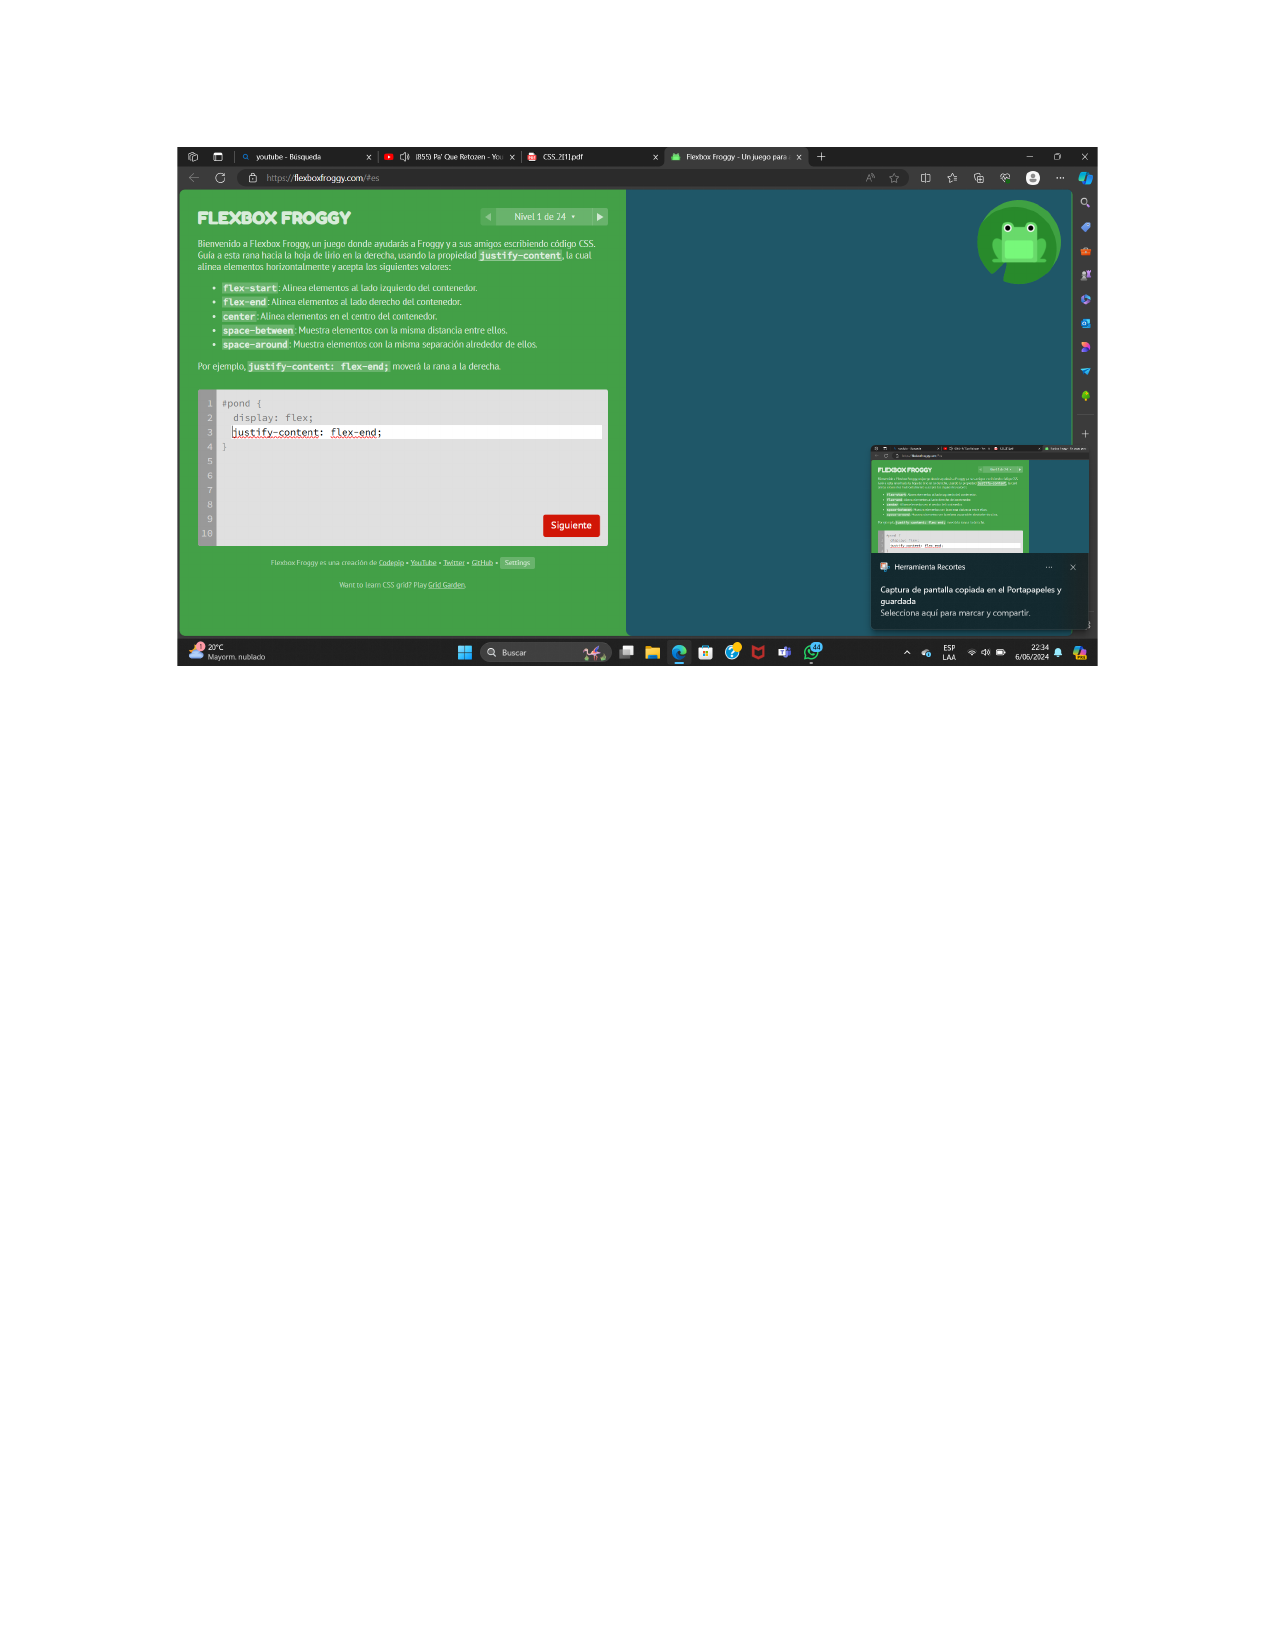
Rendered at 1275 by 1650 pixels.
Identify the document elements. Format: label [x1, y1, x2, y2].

picture [177, 147, 1098, 666]
